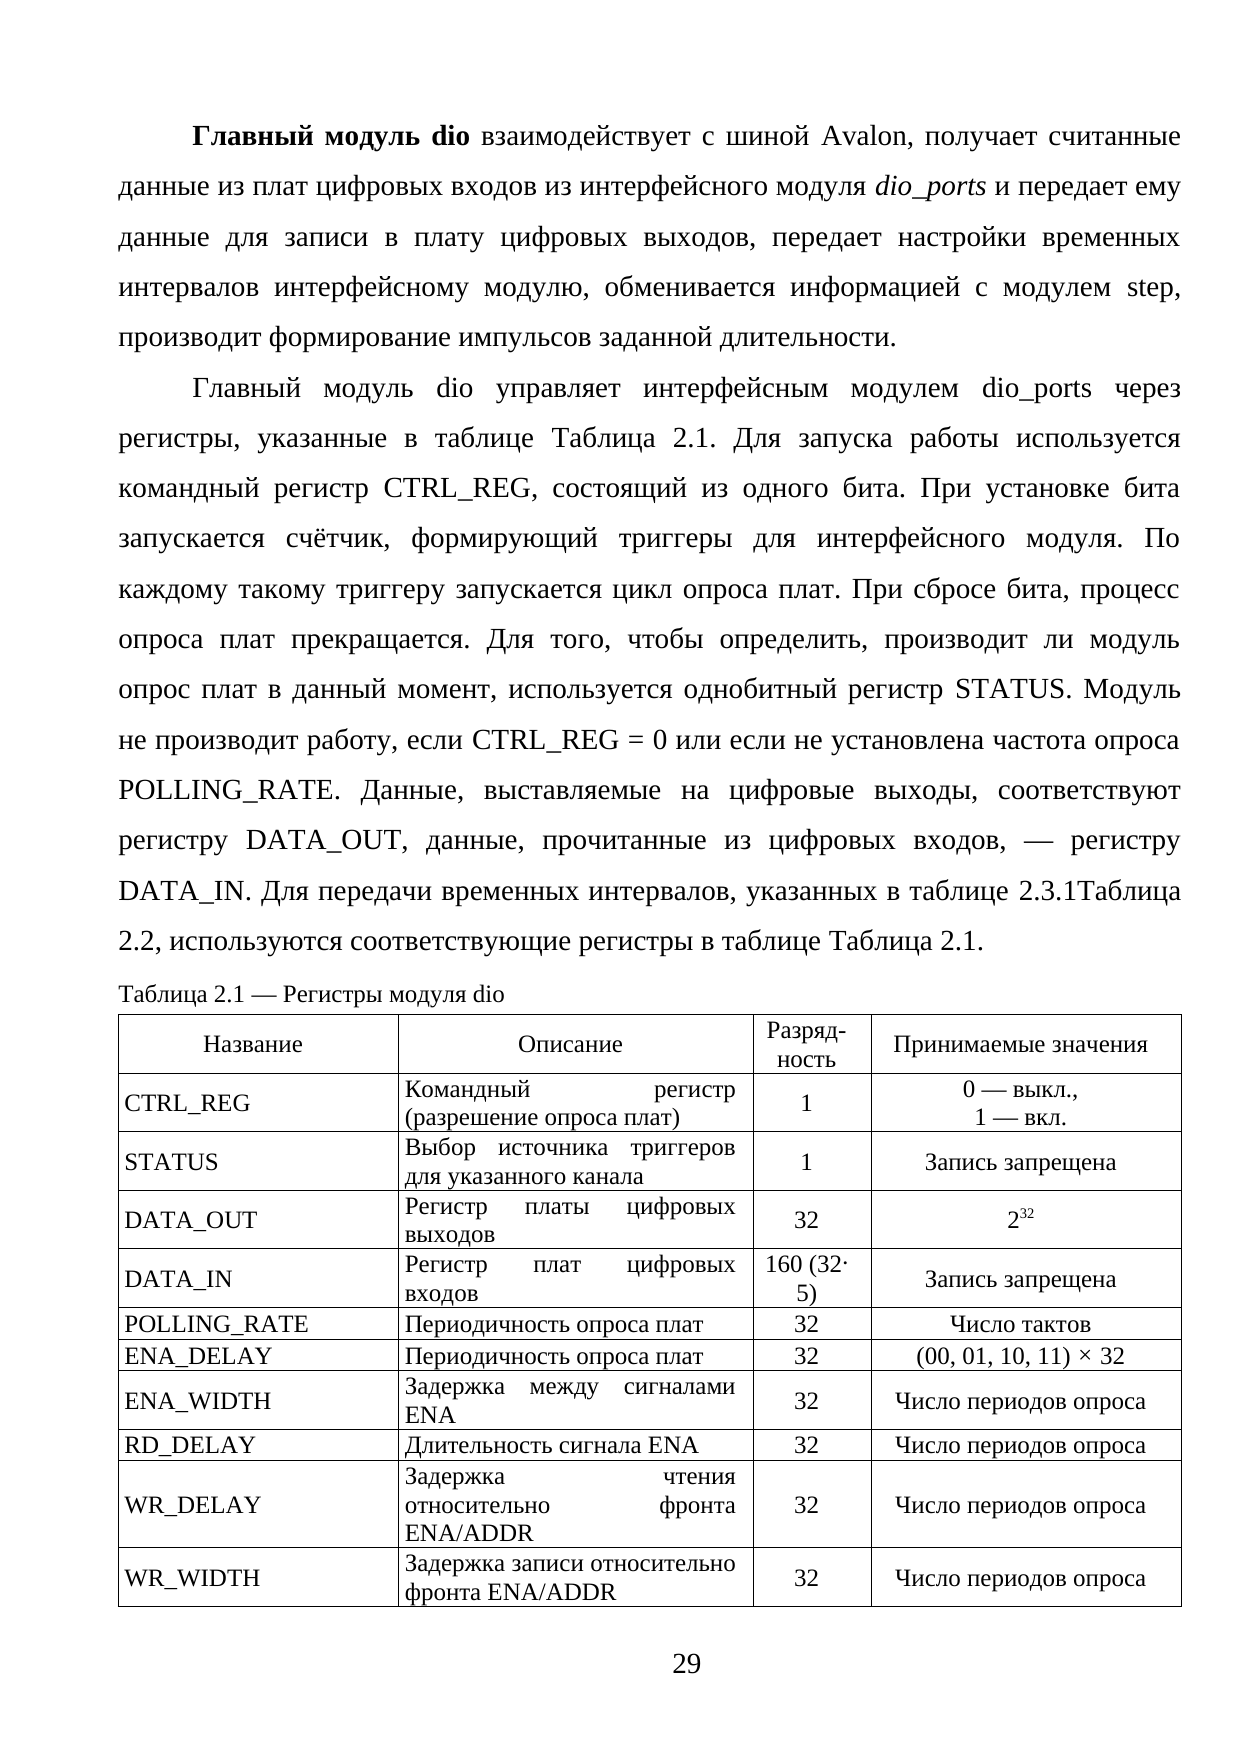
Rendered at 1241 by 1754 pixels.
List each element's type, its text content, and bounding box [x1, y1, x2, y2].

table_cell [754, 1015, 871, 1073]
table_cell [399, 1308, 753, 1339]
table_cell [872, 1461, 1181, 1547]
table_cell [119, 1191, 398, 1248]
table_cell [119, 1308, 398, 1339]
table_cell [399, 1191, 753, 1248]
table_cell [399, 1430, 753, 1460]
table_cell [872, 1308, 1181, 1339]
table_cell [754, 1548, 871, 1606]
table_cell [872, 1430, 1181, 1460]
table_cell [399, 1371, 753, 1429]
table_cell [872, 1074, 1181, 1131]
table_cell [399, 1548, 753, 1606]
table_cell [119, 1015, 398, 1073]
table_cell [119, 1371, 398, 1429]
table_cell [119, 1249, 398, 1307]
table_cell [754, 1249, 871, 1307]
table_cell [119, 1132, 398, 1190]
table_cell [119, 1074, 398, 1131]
text Главный модуль dio взаимодействует с шиной Avalon, получает считанные данные из плат цифровых входов из интерфейсного модуля dio_ports и передает ему данные для записи в плату цифровых выходов, передает настройки временных интервалов интерфейсному модулю, обменивается информацией с модулем step, производит формирование импульсов заданной длительности. [118, 118, 1181, 353]
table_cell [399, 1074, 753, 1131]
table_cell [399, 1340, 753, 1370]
text Главный модуль dio управляет интерфейсным модулем dio_ports через регистры, указанные в таблице 2.2. Для запуска работы используется командный регистр CTRL_REG, состоящий из одного бита. При установке бита запускается счётчик, формирующий триггеры для интерфейсного модуля. По каждому такому триггеру запускается цикл опроса плат. При сбросе бита, процесс опроса плат прекращается. Для того, чтобы определить, производит ли модуль опрос плат в данный момент, используется однобитный регистр STATUS. Модуль не производит работу, если CTRL_REG = 0 или если не установлена частота опроса POLLING_RATE. Данные, выставляемые на цифровые выходы, соответствуют регистру DATA_OUT, данные, прочитанные из цифровых входов, — регистру DATA_IN. Для передачи временных интервалов, указанных в таблице 2.1, используются соответствующие регистры в таблице 2.2. [118, 370, 1181, 957]
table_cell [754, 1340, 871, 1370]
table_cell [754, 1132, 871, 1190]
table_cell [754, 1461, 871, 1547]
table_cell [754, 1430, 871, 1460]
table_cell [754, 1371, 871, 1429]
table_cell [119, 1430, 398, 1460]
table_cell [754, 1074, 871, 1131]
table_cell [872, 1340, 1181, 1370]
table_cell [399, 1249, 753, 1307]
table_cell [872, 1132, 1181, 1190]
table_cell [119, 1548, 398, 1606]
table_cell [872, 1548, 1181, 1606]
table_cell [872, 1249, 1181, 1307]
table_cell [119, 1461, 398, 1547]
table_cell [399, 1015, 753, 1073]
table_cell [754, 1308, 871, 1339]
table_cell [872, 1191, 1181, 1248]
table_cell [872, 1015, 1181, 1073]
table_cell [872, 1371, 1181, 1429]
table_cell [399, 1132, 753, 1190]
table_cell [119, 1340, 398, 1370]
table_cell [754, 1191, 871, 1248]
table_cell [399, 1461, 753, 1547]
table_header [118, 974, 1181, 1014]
